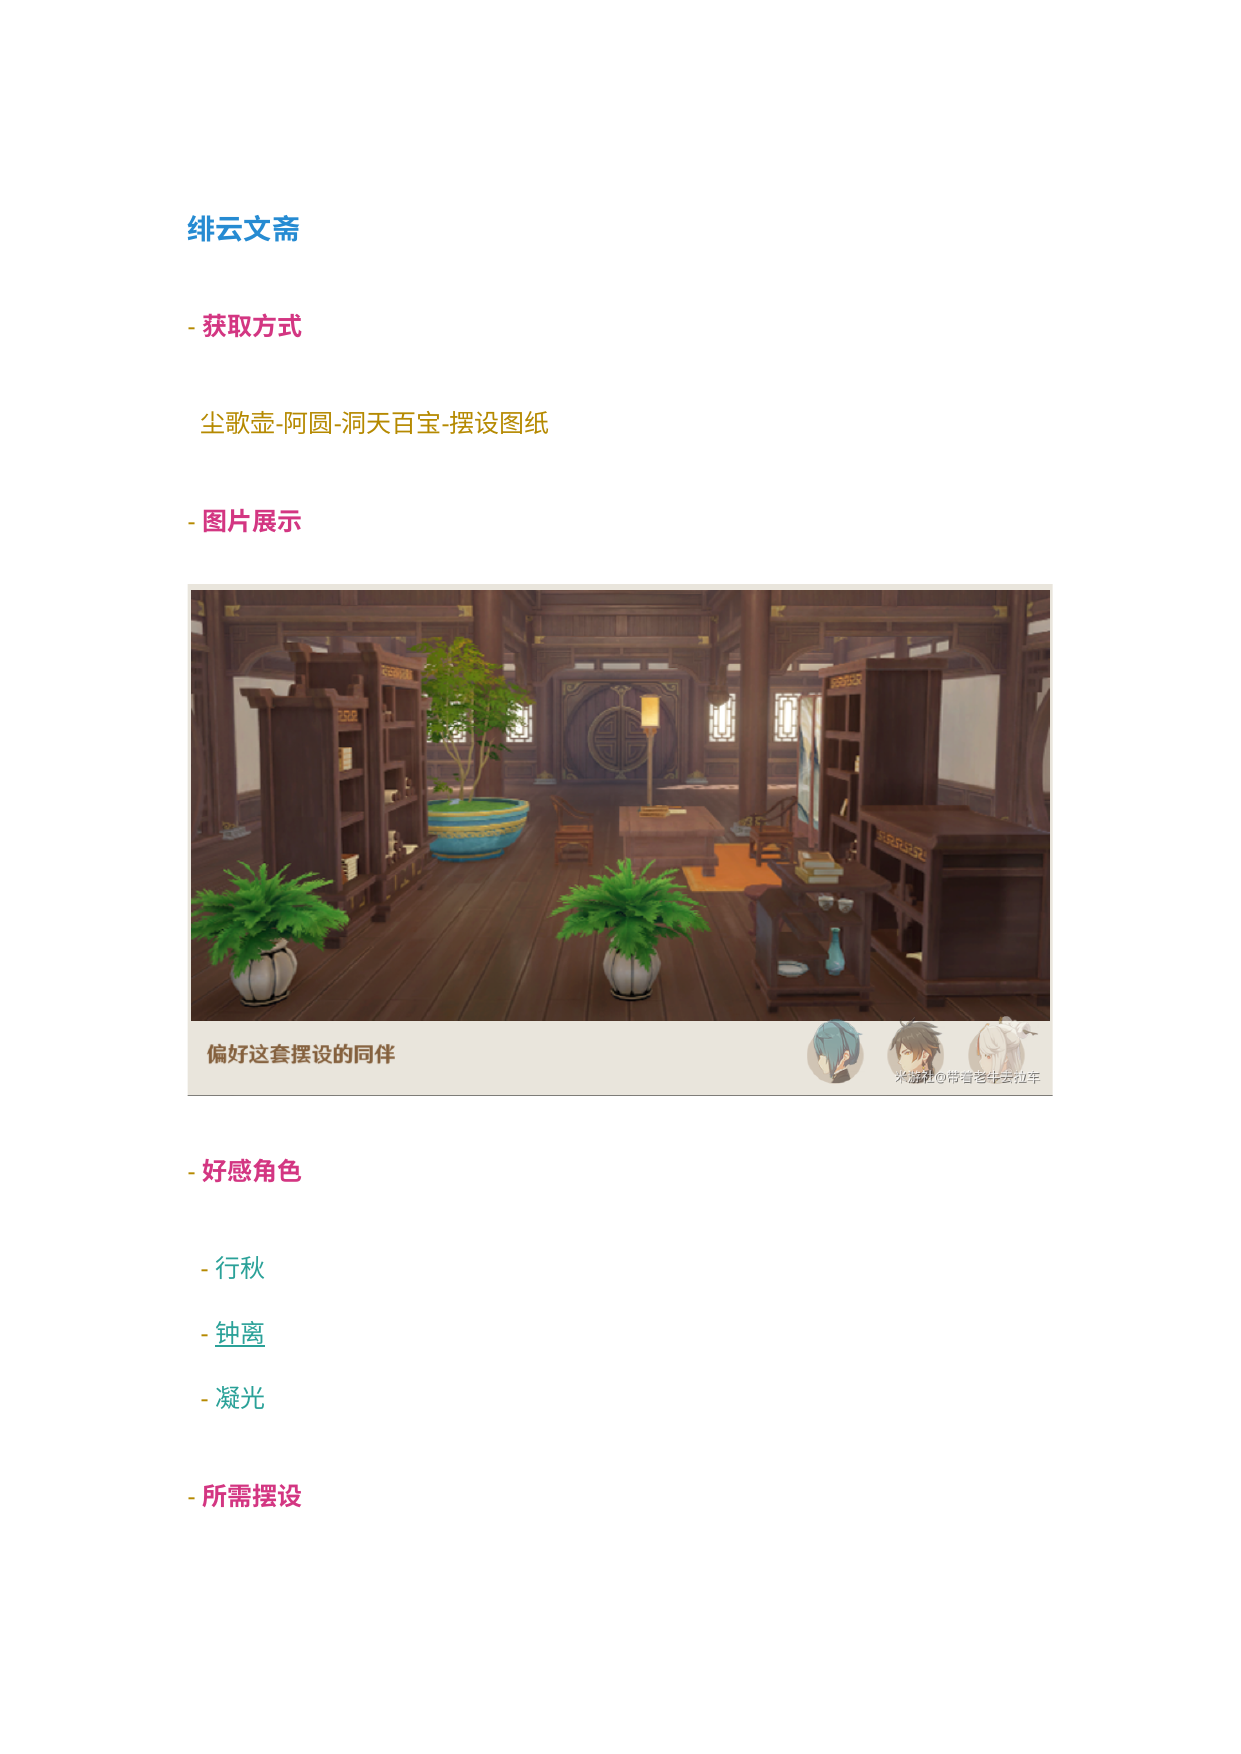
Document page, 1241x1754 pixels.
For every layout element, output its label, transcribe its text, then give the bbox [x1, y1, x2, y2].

text - 所需摆设 [187, 1462, 1053, 1527]
picture [187, 584, 1053, 1096]
text 绯云文斋 [187, 194, 1053, 259]
text - 行秋 [187, 1234, 1053, 1299]
text - 图片展示 [187, 487, 1053, 552]
text 尘歌壶-阿圆-洞天百宝-摆设图纸 [187, 389, 1053, 454]
text - 钟离 [187, 1299, 1053, 1364]
text - 凝光 [187, 1364, 1053, 1429]
text - 好感角色 [187, 1137, 1053, 1202]
text - 获取方式 [187, 292, 1053, 357]
